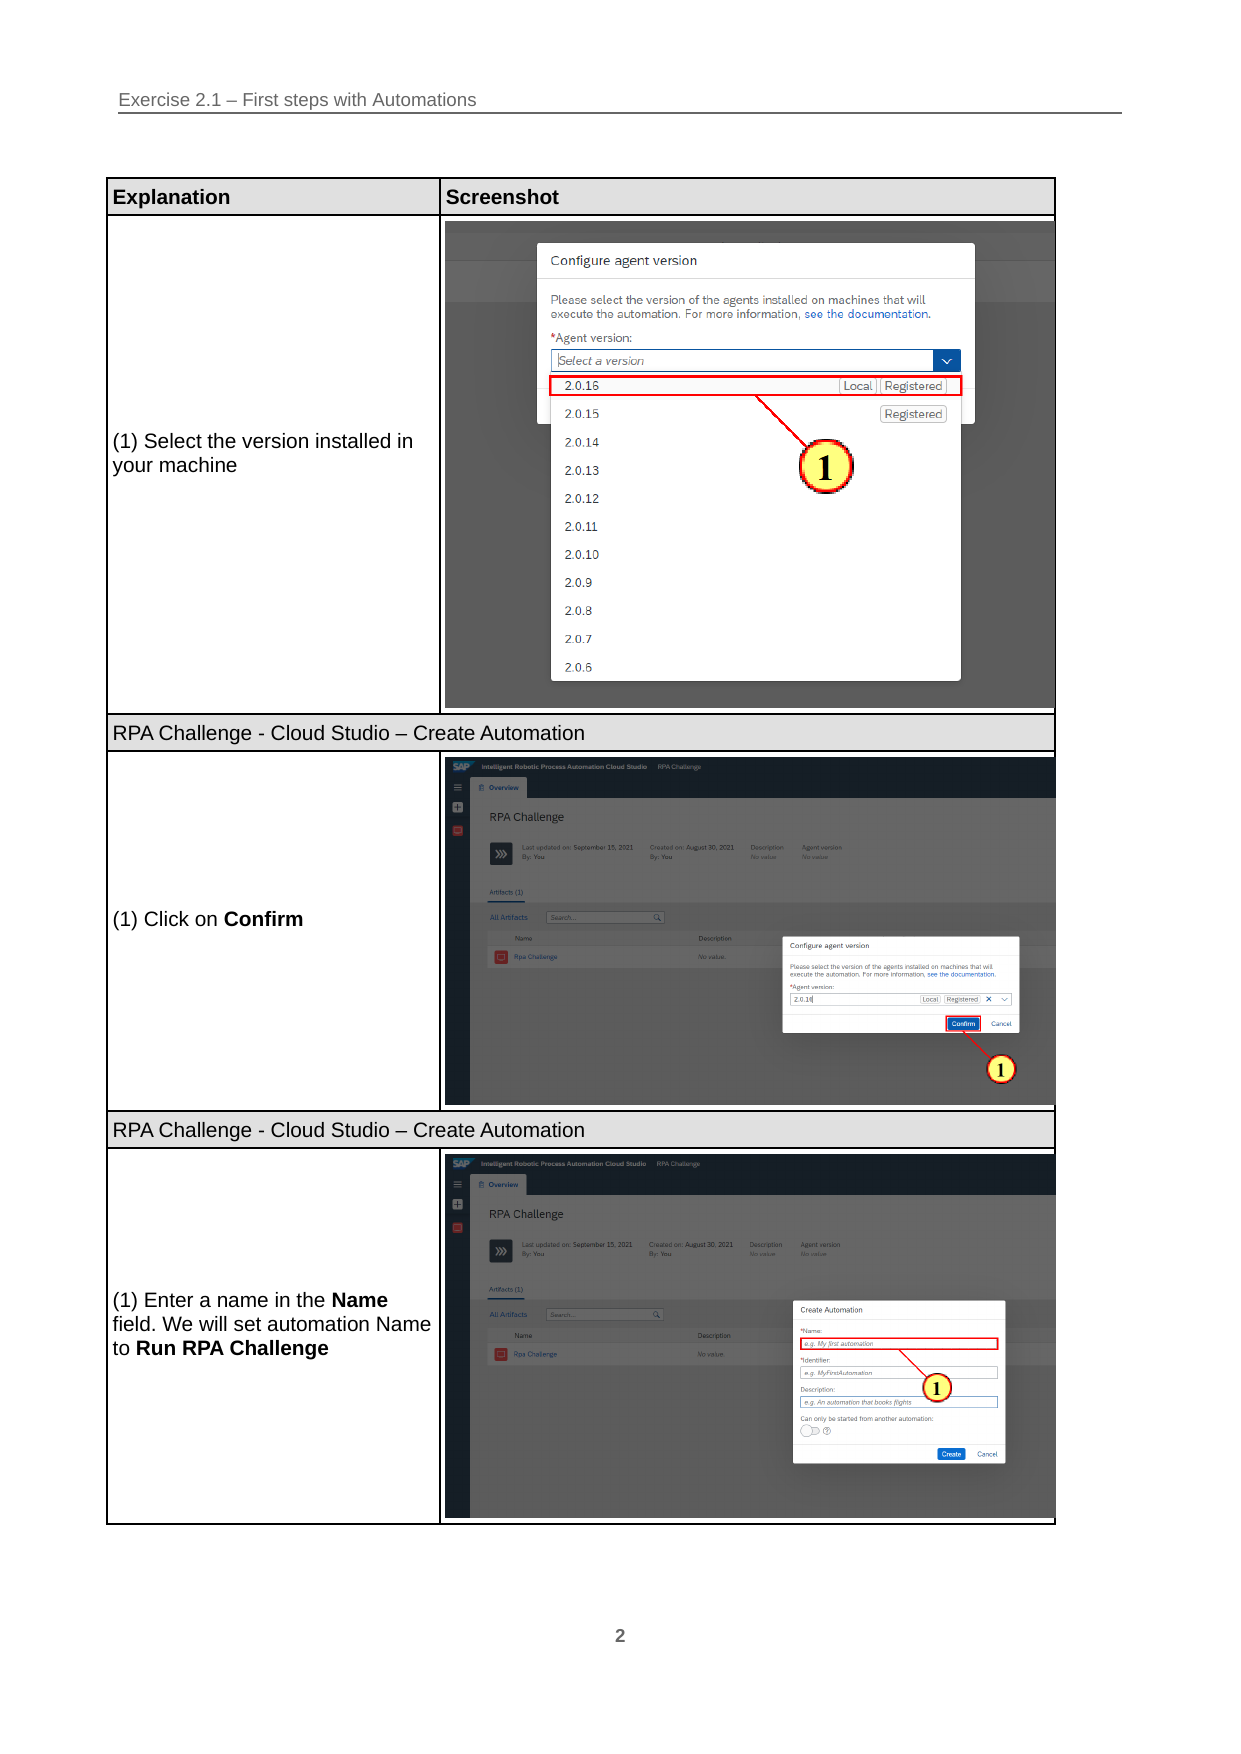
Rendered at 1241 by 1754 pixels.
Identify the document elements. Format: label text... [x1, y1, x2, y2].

table_header Screenshot [441, 179, 1054, 214]
table_cell RPA Challenge - Cloud Studio – Create Automation [108, 715, 1054, 750]
table_cell RPA Challenge - Cloud Studio – Create Automation [108, 1112, 1054, 1147]
table_header Explanation [108, 179, 439, 214]
picture [445, 1154, 1056, 1518]
table_cell (1) Enter a name in the Name field. We will set automation Name to Run RPA Challenge [108, 1149, 439, 1523]
table_cell [441, 216, 1054, 713]
picture [445, 757, 1056, 1105]
table_cell (1) Select the version installed in your machine [108, 216, 439, 713]
picture [445, 221, 1055, 708]
table_cell [441, 1149, 1054, 1523]
table_cell (1) Click on Confirm [108, 752, 439, 1110]
table_cell [441, 752, 1054, 1110]
